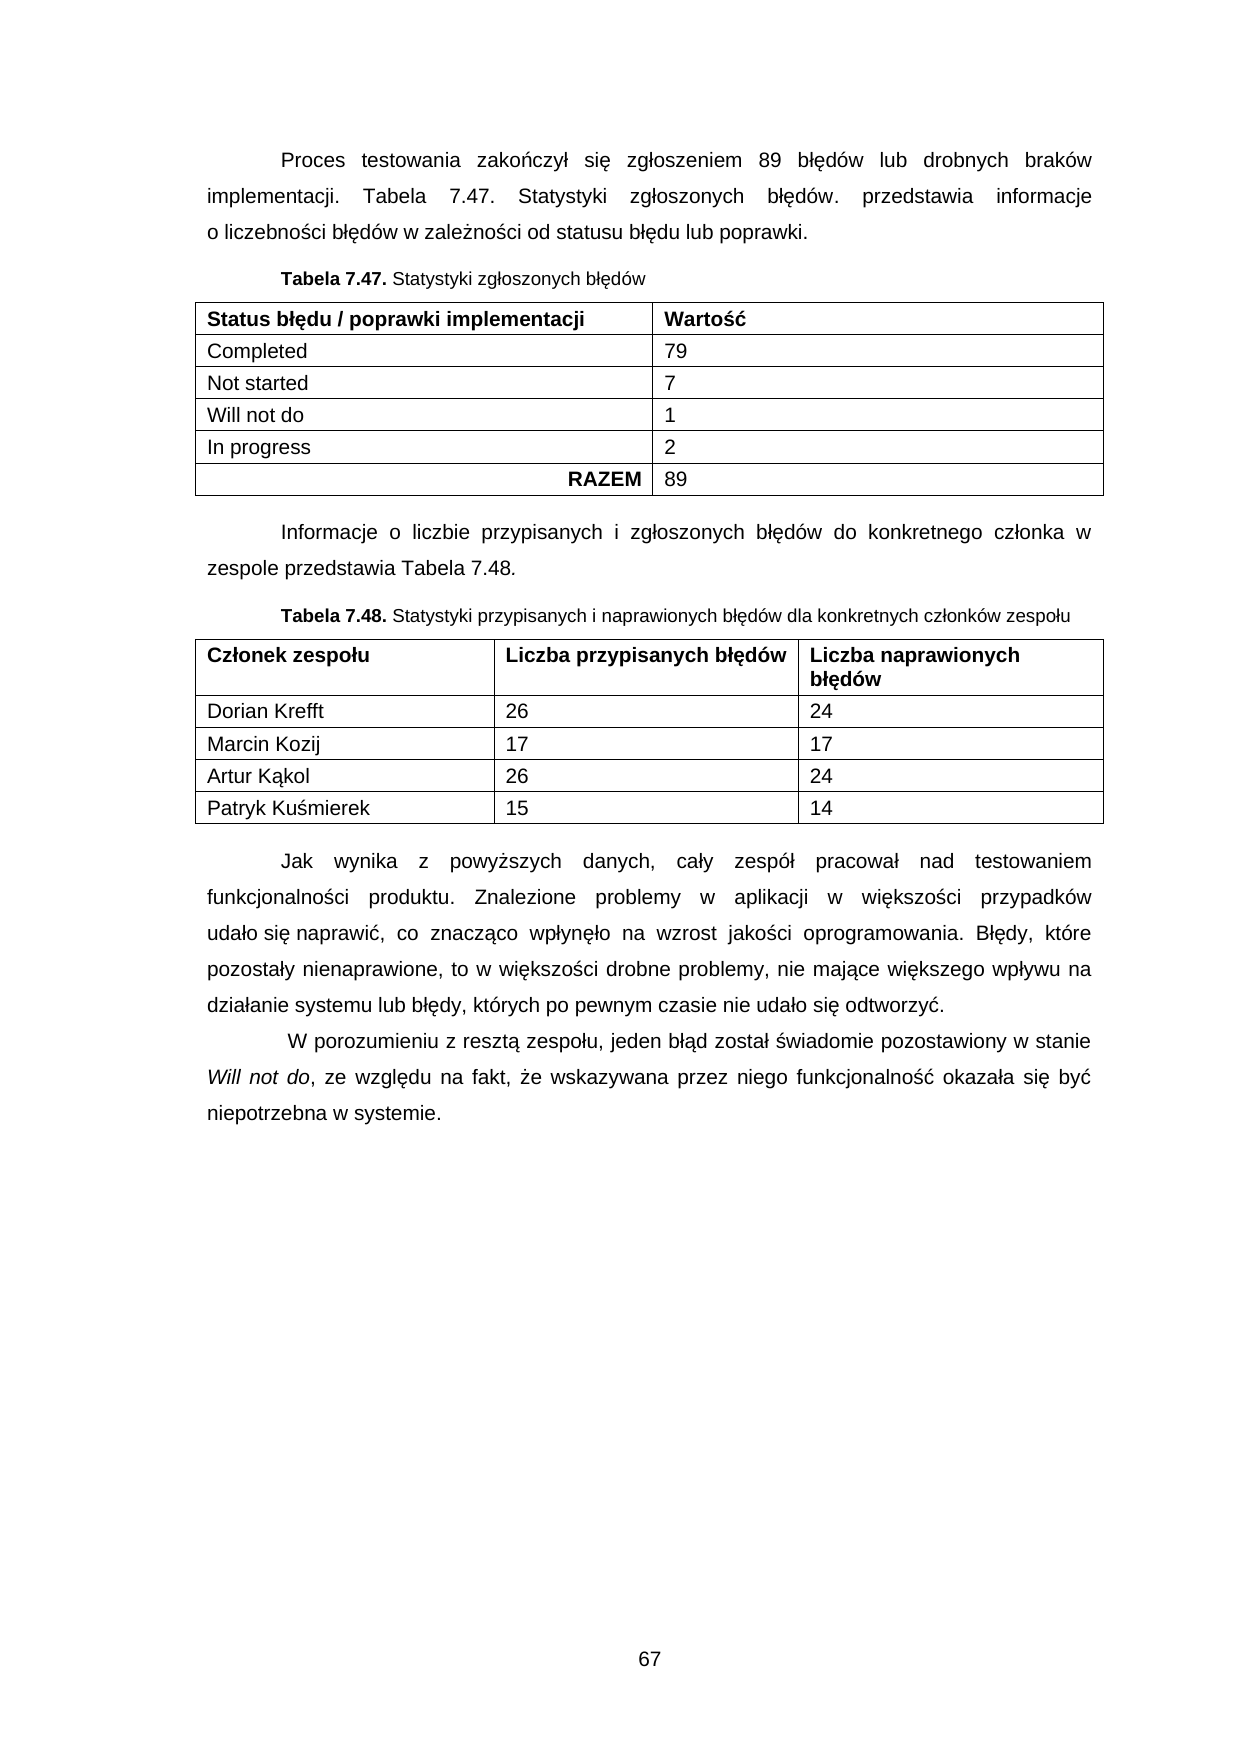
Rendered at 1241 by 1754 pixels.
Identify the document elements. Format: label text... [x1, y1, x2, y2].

table_cell 26 [495, 760, 798, 791]
table_header Wartość [653, 303, 1103, 334]
table_cell Completed [196, 335, 652, 366]
table_cell 7 [653, 367, 1103, 398]
table_cell Marcin Kozij [196, 728, 494, 759]
table_header Status błędu / poprawki implementacji [196, 303, 652, 334]
table_cell 26 [495, 696, 798, 727]
table_cell 14 [799, 792, 1103, 823]
table_cell Will not do [196, 399, 652, 430]
table_cell 17 [799, 728, 1103, 759]
table_header Członek zespołu [196, 640, 494, 695]
table_cell Artur Kąkol [196, 760, 494, 791]
table_cell 17 [495, 728, 798, 759]
table_cell 2 [653, 431, 1103, 462]
table_cell 24 [799, 760, 1103, 791]
table_cell 79 [653, 335, 1103, 366]
table_header Liczba przypisanych błędów [495, 640, 798, 695]
text W porozumieniu z resztą zespołu, jeden błąd został świadomie pozostawiony w stanie Will not do, ze względu na fakt, że wskazywana przez niego funkcjonalność okazała się być niepotrzebna w systemie. [207, 1029, 1092, 1125]
table_cell 15 [495, 792, 798, 823]
table_cell 1 [653, 399, 1103, 430]
table_cell 24 [799, 696, 1103, 727]
table_cell Dorian Krefft [196, 696, 494, 727]
table_cell RAZEM [196, 464, 652, 494]
text Proces testowania zakończył się zgłoszeniem 89 błędów lub drobnych braków implementacji. Tabela 7.26. Statystyki zgłoszonych błędów. przedstawia informacje liczebności błędów w zależności od statusu błędu lub poprawki. [207, 148, 1092, 243]
text Jak wynika z powyższych danych, cały zespół pracował nad testowaniem funkcjonalności produktu. Znalezione problemy w aplikacji w większości przypadków naprawić, co znacząco wpłynęło na wzrost jakości oprogramowania. Błędy, które pozostały nienaprawione, to w większości drobne problemy, nie mające większego wpływu na działanie systemu lub błędy, których po pewnym czasie nie udało się odtworzyć. [207, 849, 1092, 1016]
table_header Liczba naprawionych błędów [799, 640, 1103, 695]
table_cell 89 [653, 464, 1103, 494]
table_cell Patryk Kuśmierek [196, 792, 494, 823]
table_cell Not started [196, 367, 652, 398]
table_cell In progress [196, 431, 652, 462]
